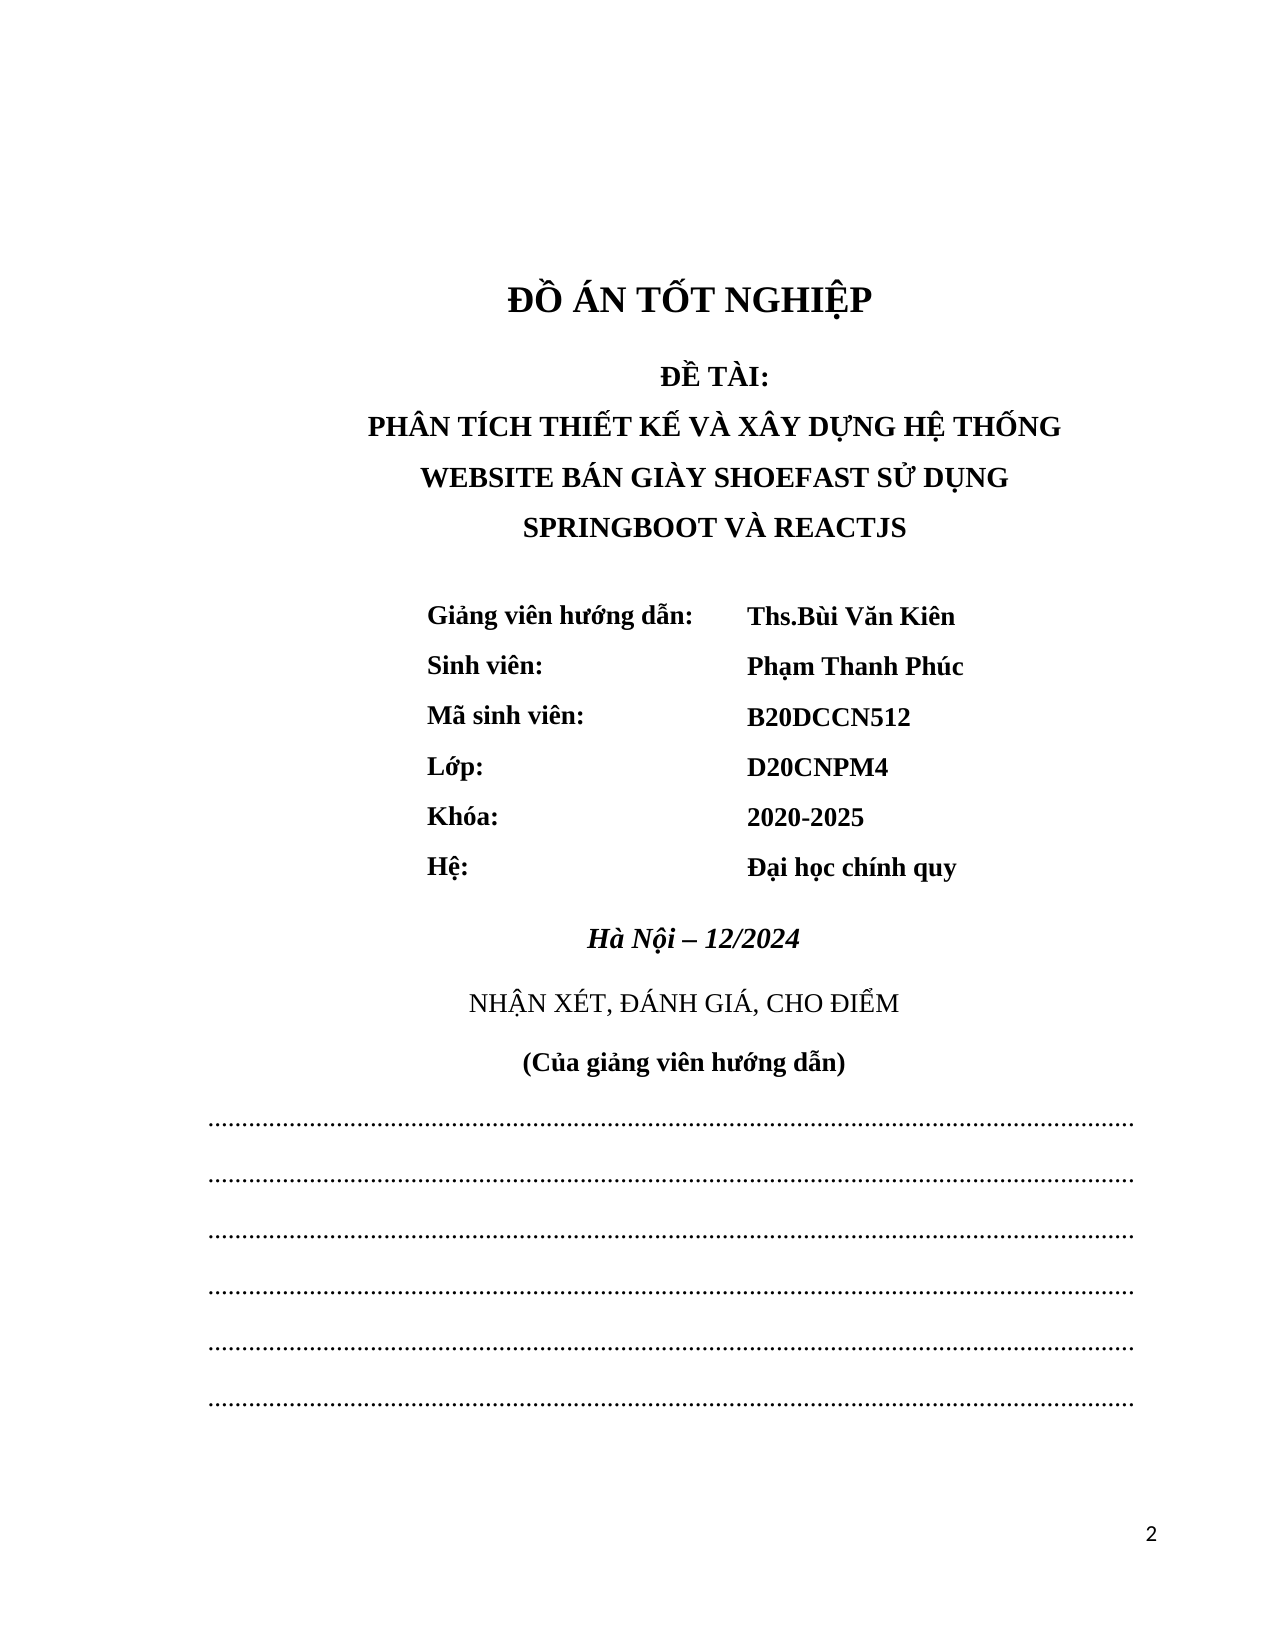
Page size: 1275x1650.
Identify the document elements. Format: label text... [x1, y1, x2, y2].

text NHẬN XÉT, ĐÁNH GIÁ, CHO ĐIỂM [212, 987, 1156, 1018]
text ĐỒ ÁN TỐT NGHIỆP [507, 278, 1157, 321]
text (Của giảng viên hướng dẫn) [212, 1046, 1156, 1077]
text ĐỀ TÀI: [272, 359, 1157, 393]
text PHÂN TÍCH THIẾT KẾ VÀ XÂY DỰNG HỆ THỐNG WEBSITE BÁN GIÀY SHOEFAST SỬ DỤNG SPRINGBOOT VÀ REACTJS [357, 409, 1072, 544]
